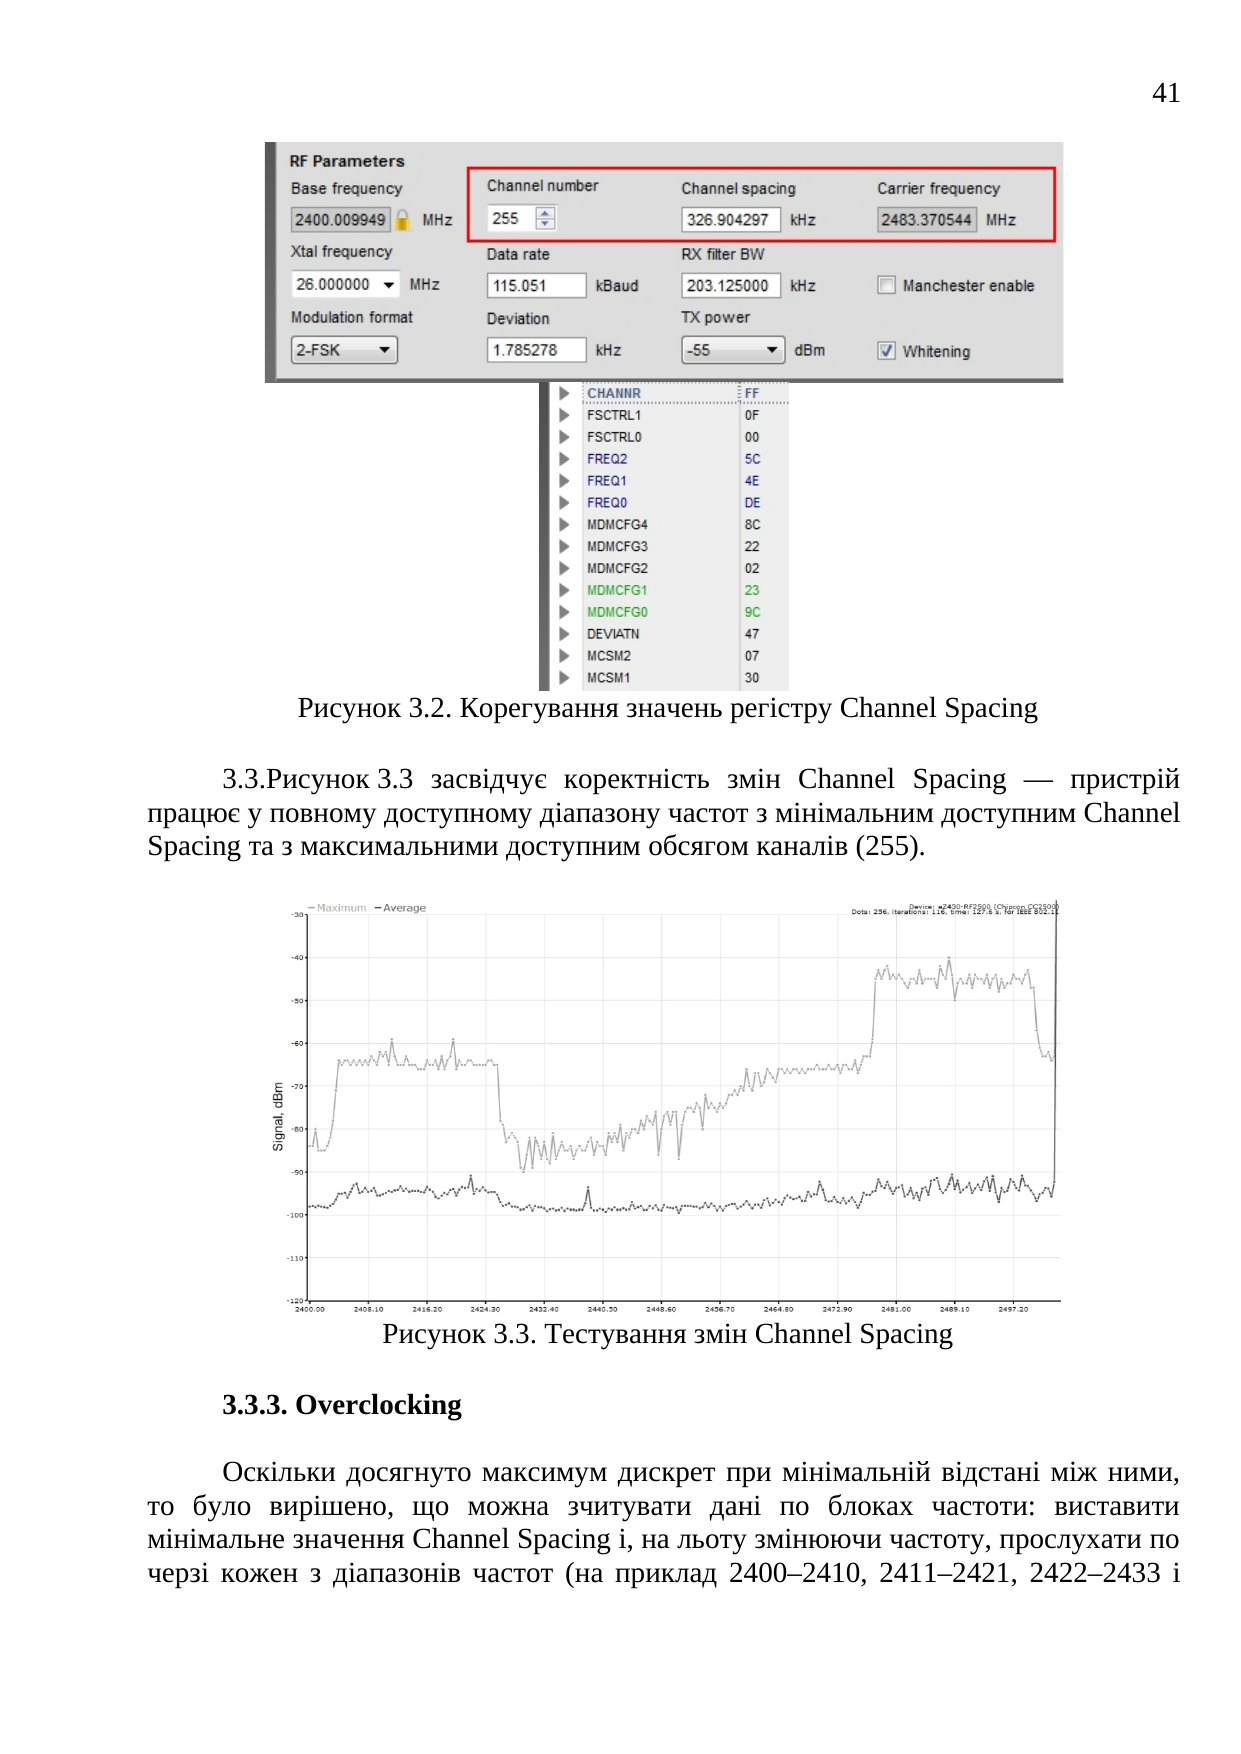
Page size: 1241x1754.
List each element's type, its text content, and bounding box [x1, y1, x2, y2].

picture [267, 899, 1061, 1317]
text Рисунок 3.13 засвідчує коректність змін Channel Spacing — пристрій працює у повному доступному діапазону частот з мінімальним доступним Channel Spacing та з максимальними доступним обсягом каналів (255). [147, 761, 1181, 862]
text Тестування змін Channel Spacing [88, 1316, 1181, 1350]
text Корегування значень регістру Channel Spacing [88, 690, 1181, 724]
text Overclocking [222, 1387, 1181, 1421]
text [147, 1454, 1181, 1588]
picture [264, 142, 1064, 691]
